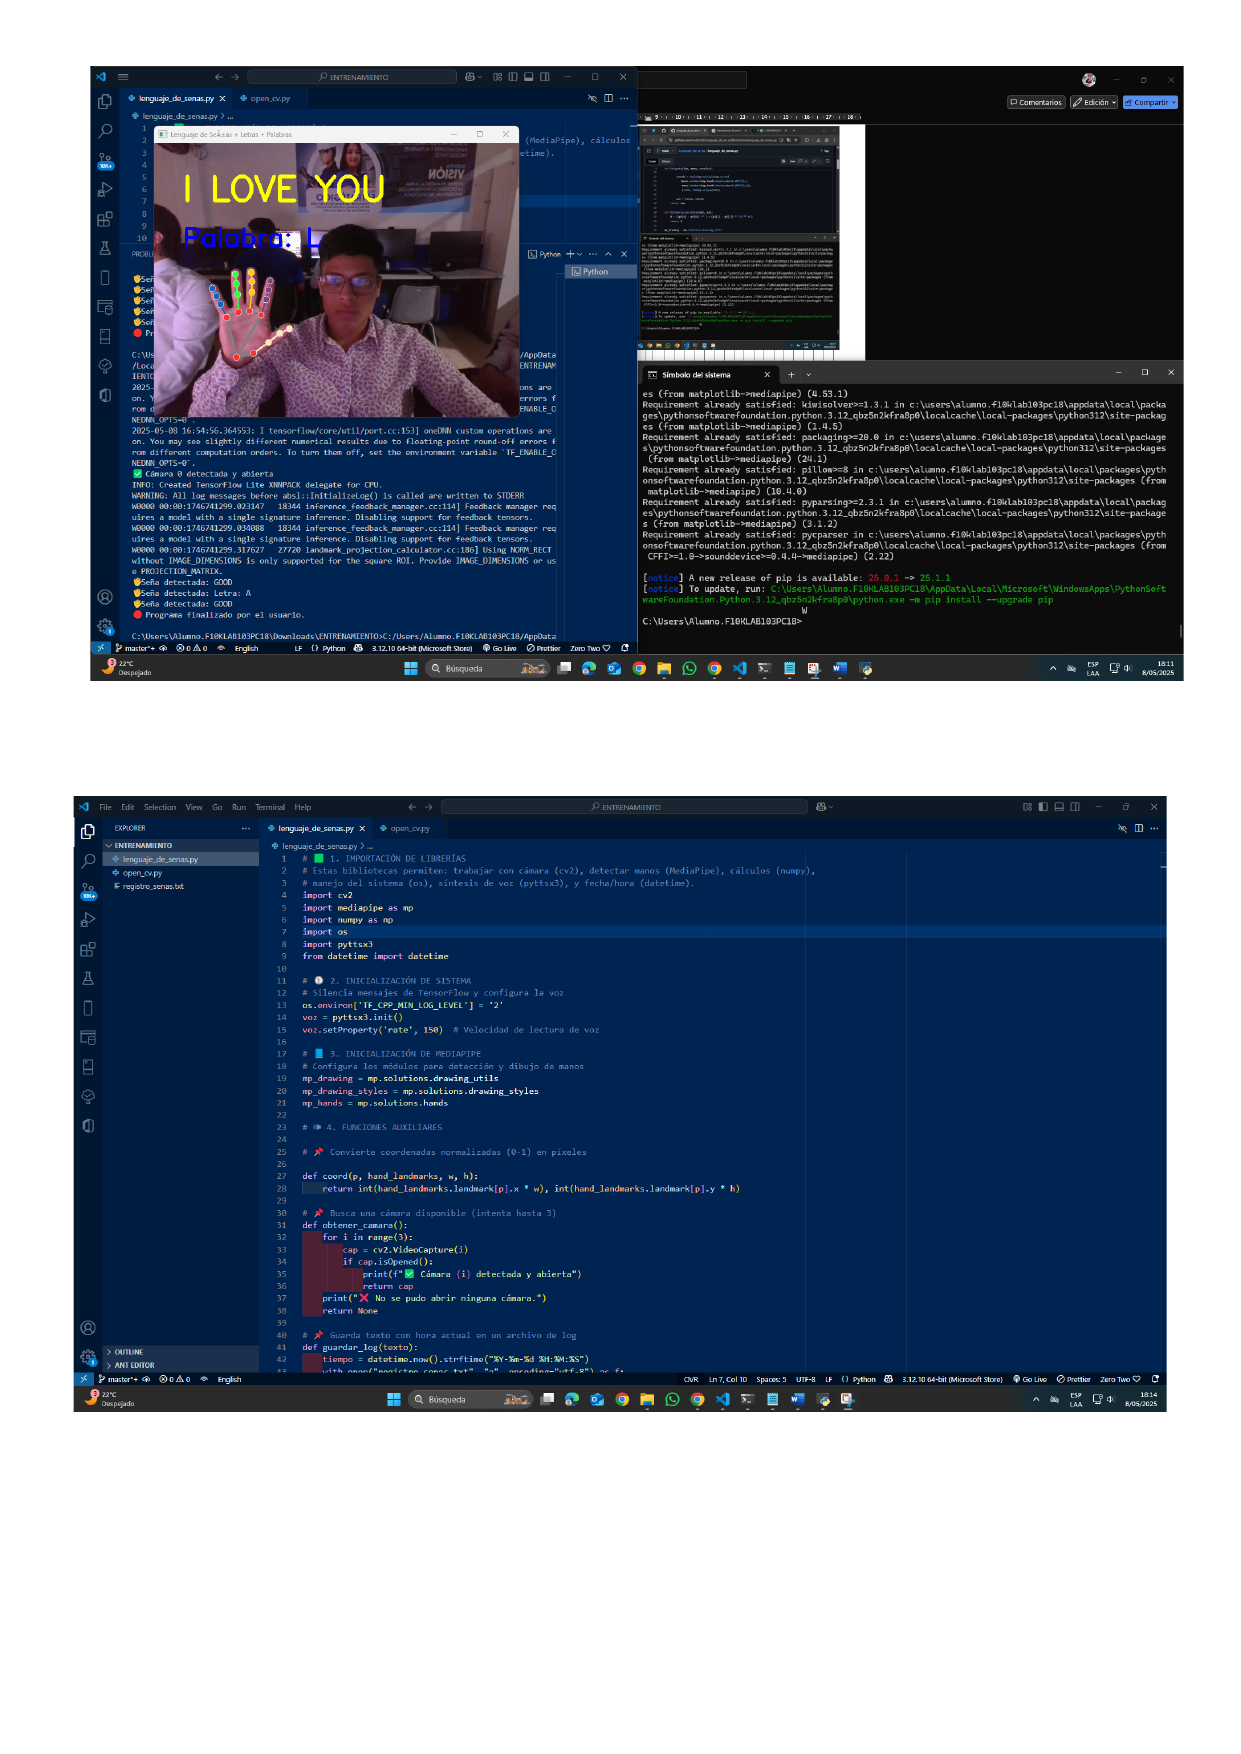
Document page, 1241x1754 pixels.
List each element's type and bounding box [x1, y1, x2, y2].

picture [73, 796, 1167, 1412]
picture [90, 66, 1184, 681]
